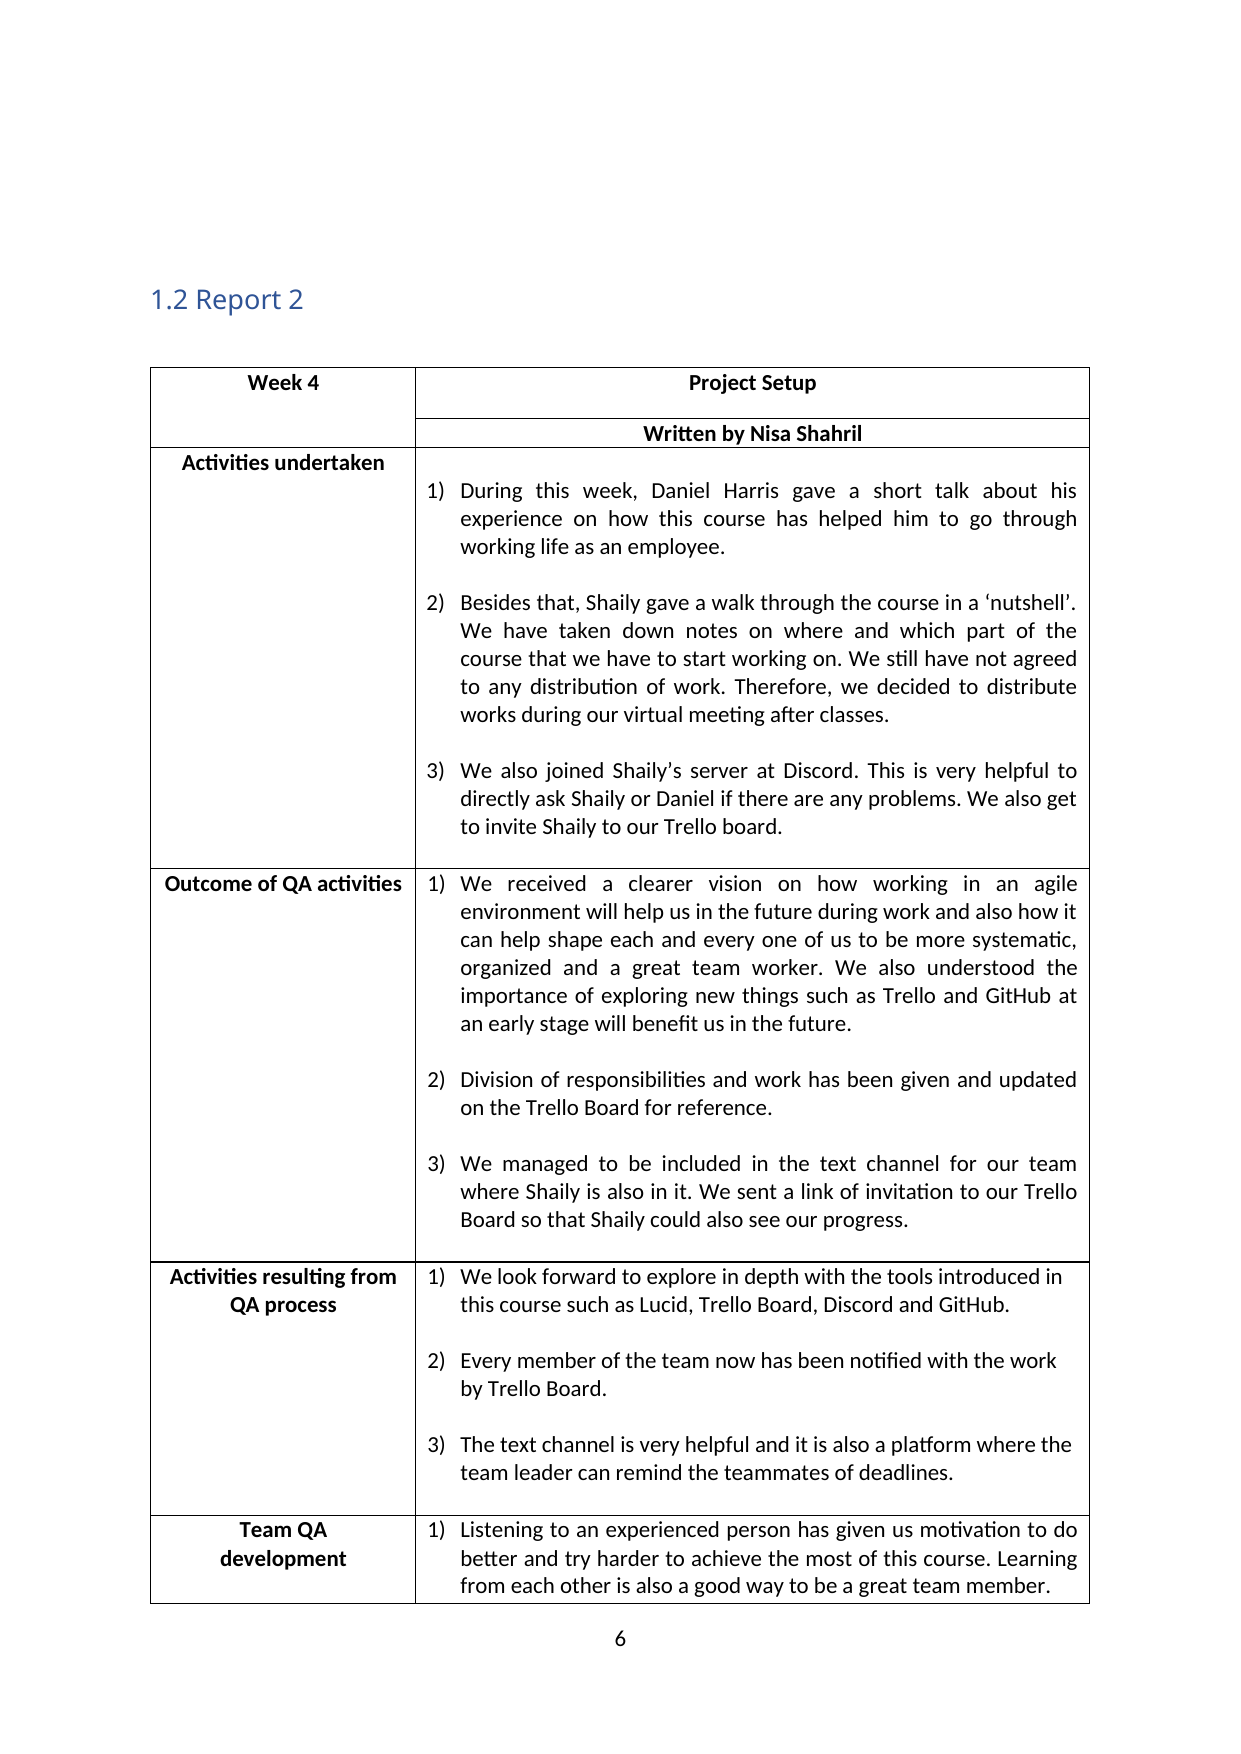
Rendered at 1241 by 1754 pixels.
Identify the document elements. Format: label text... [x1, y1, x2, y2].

table_header Week 4 [151, 368, 415, 447]
table_header Project Setup [416, 368, 1089, 418]
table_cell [416, 1516, 1089, 1603]
table_cell Outcome of QA activities [151, 869, 415, 1261]
table_cell We look forward to explore in depth with the tools introduced in this course such as Lucid, Trello Board, Discord and GitHub. Every member of the team now has been notified with the work by Trello Board. The text channel is very helpful and it is also a platform where the team leader can remind the teammates of deadlines. [416, 1263, 1089, 1514]
table_cell Activities undertaken [151, 448, 415, 868]
subtitle 1.2 Report 2 [150, 281, 1090, 317]
table_cell We received a clearer vision on how working in an agile environment will help us in the future during work and also how it can help shape each and every one of us to be more systematic, organized and a great team worker. We also understood the importance of exploring new things such as Trello and GitHub at an early stage will benefit us in the future. Division of responsibilities and work has been given and updated on the Trello Board for reference. We managed to be included in the text channel for our team where Shaily is also in it. We sent a link of invitation to our Trello Board so that Shaily could also see our progress. [416, 869, 1089, 1261]
table_cell Team QA development [151, 1516, 415, 1603]
table_cell Written by Nisa Shahril [416, 419, 1089, 447]
table_cell During this week, Daniel Harris gave a short talk about his experience on how this course has helped him to go through working life as an employee. Besides that, Shaily gave a walk through the course in a ‘nutshell’. We have taken down notes on where and which part of the course that we have to start working on. We still have not agreed to any distribution of work. Therefore, we decided to distribute works during our virtual meeting after classes. We also joined Shaily’s server at Discord. This is very helpful to directly ask Shaily or Daniel if there are any problems. We also get to invite Shaily to our Trello board. [416, 448, 1089, 868]
table_cell Activities resulting from QA process [151, 1263, 415, 1514]
